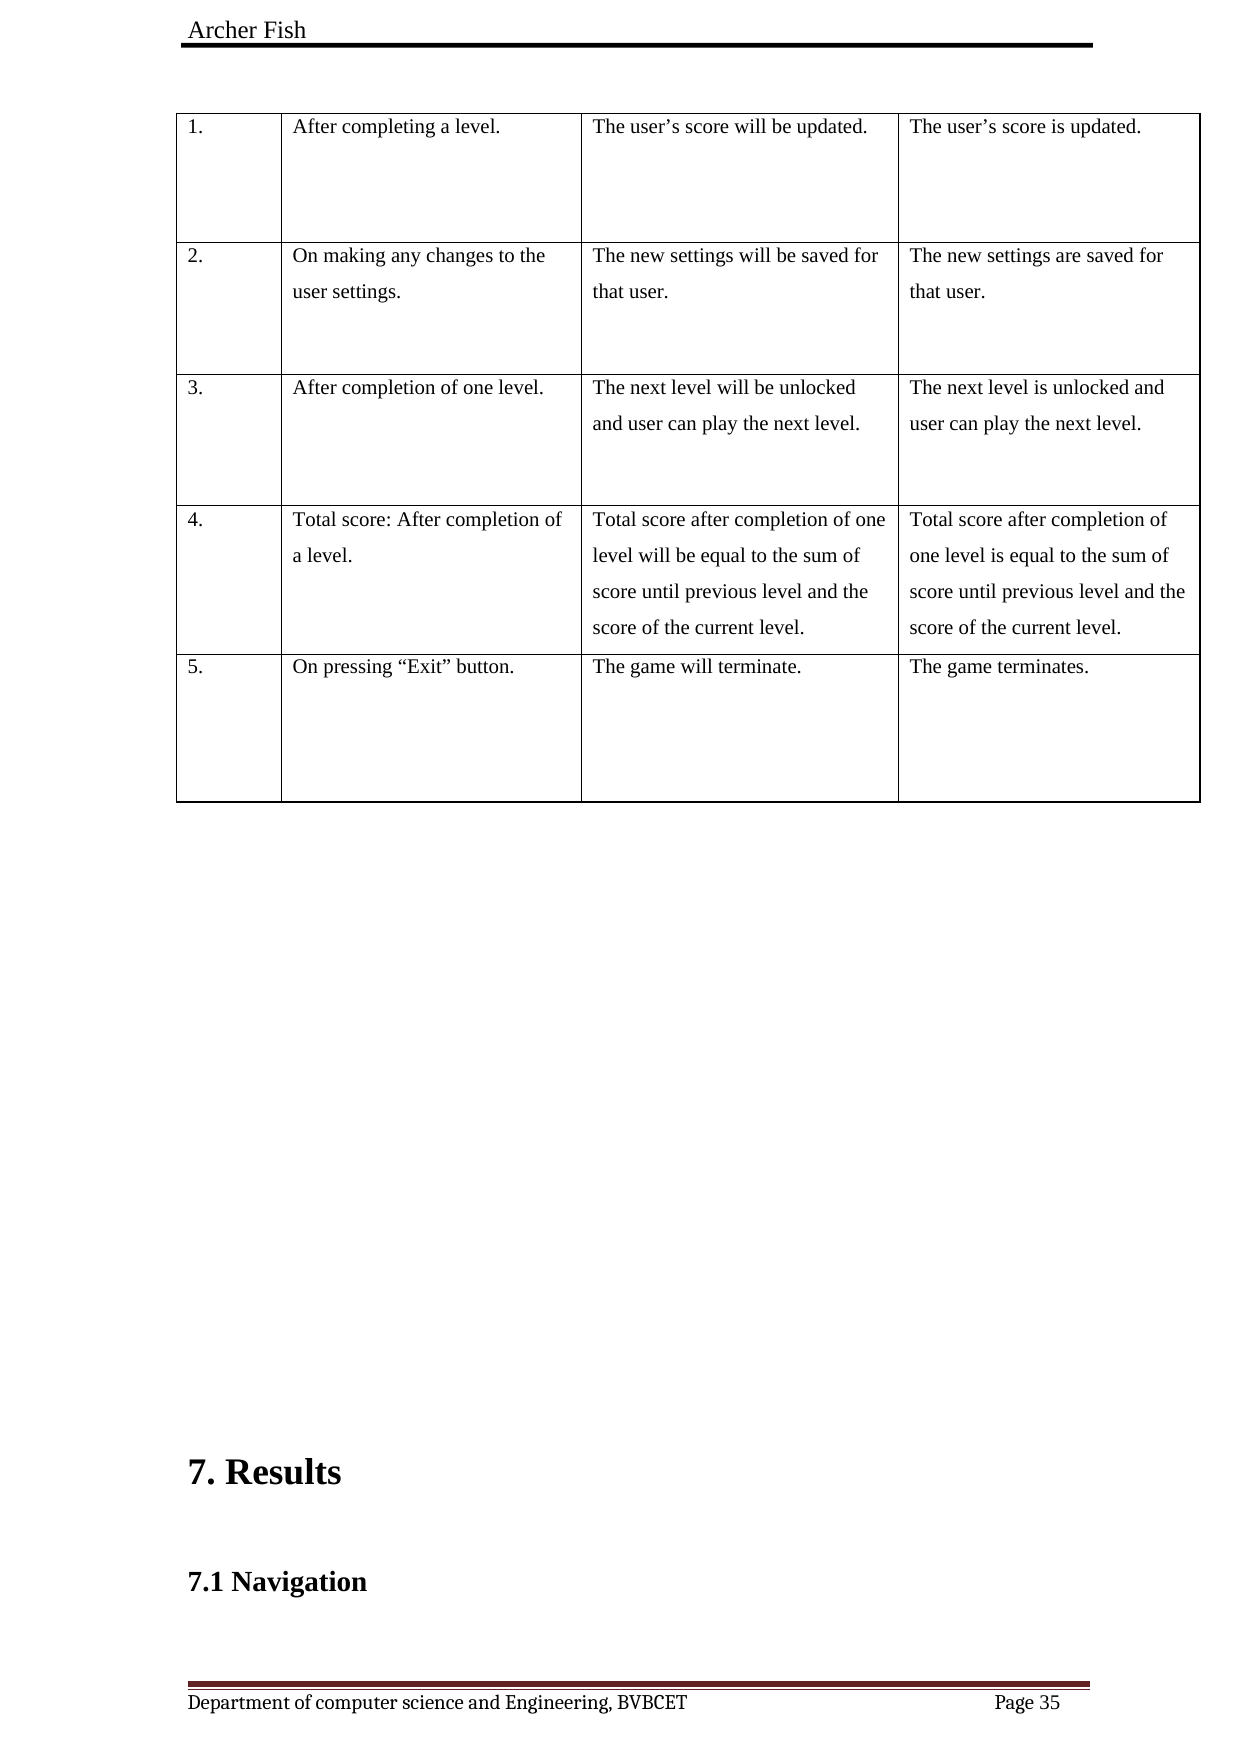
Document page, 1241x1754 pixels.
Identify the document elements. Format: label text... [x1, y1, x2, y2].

text 7.1 Navigation [187, 1564, 1090, 1598]
table_cell Total score: After completion of a level. [282, 506, 581, 653]
table_cell The new settings will be saved for that user. [582, 243, 898, 374]
table_cell 3. [177, 375, 281, 505]
table_cell Total score after completion of one level is equal to the sum of score until previous level and the score of the current level. [899, 506, 1199, 653]
table_cell The user’s score will be updated. [582, 114, 898, 242]
table_cell 2. [177, 243, 281, 374]
table_cell The next level will be unlocked and user can play the next level. [582, 375, 898, 505]
table_cell The game will terminate. [582, 655, 898, 801]
table_cell The new settings are saved for that user. [899, 243, 1199, 374]
table_cell Total score after completion of one level will be equal to the sum of score until previous level and the score of the current level. [582, 506, 898, 653]
table_cell On making any changes to the user settings. [282, 243, 581, 374]
table_cell After completing a level. [282, 114, 581, 242]
table_cell After completion of one level. [282, 375, 581, 505]
table_cell The next level is unlocked and user can play the next level. [899, 375, 1199, 505]
table_cell On pressing “Exit” button. [282, 655, 581, 801]
table_cell 4. [177, 506, 281, 653]
table_cell 5. [177, 655, 281, 801]
table_cell The game terminates. [899, 655, 1199, 801]
text 7. Results [187, 1449, 1090, 1492]
table_cell 1. [177, 114, 281, 242]
table_cell The user’s score is updated. [899, 114, 1199, 242]
